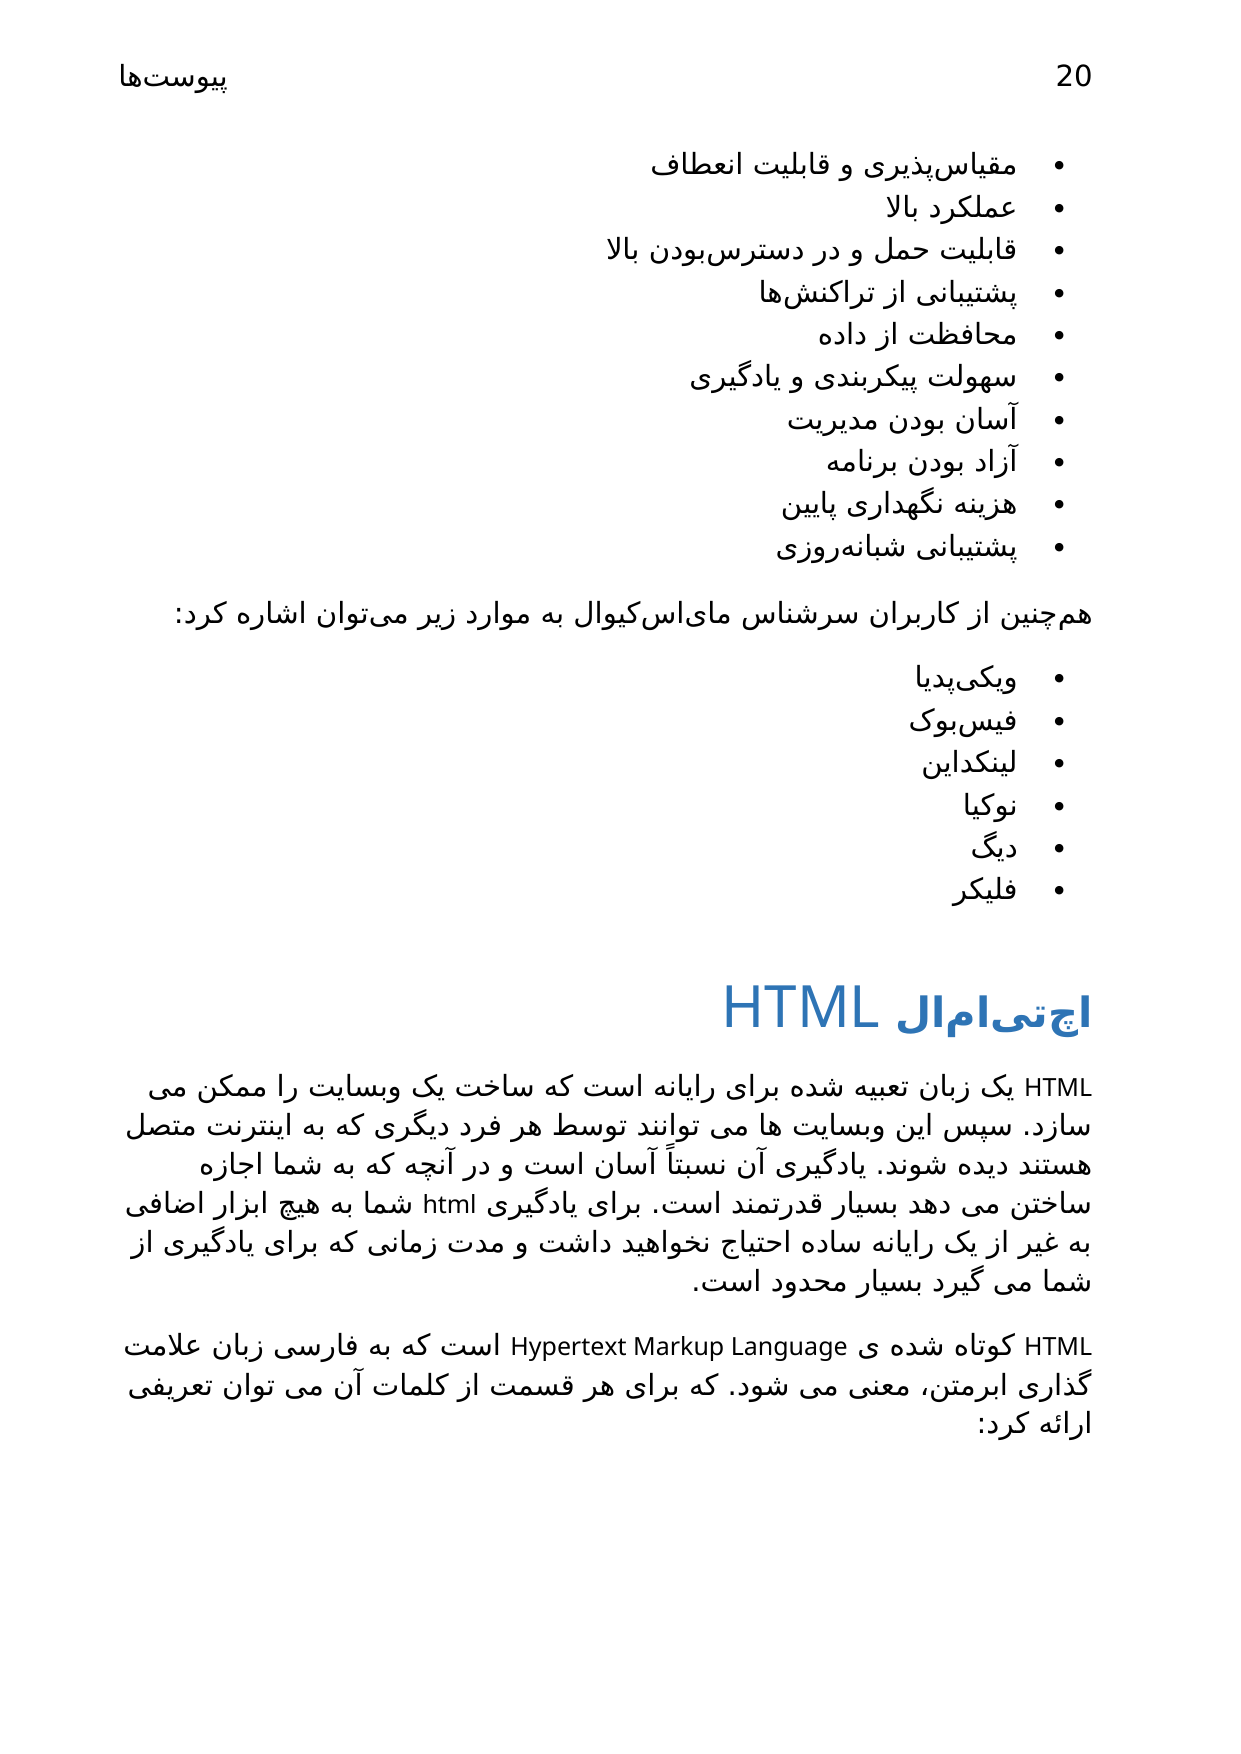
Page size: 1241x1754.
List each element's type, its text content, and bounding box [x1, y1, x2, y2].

subtitle اچ‌تی‌ام‌ال HTML [118, 965, 1092, 1044]
list لینکداین [118, 745, 1055, 779]
text HTML یک زبان تعبیه شده برای رایانه است که ساخت یک وبسایت را ممکن می سازد. سپس این وبسایت ها می توانند توسط هر فرد دیگری که به اینترنت متصل هستند دیده شوند. یادگیری آن نسبتاً آسان است و در آنچه که به شما اجازه ساختن می دهد بسیار قدرتمند است. برای یادگیری html شما به هیچ ابزار اضافی به غیر از یک رایانه ساده احتیاج نخواهید داشت و مدت زمانی که برای یادگیری از شما می گیرد بسیار محدود است. [118, 1069, 1092, 1298]
list فلیکر [118, 873, 1055, 907]
list ویکی‌پدیا [118, 661, 1055, 694]
list پشتیبانی از تراکنش‌ها [118, 275, 1055, 309]
list قابلیت حمل و در دسترس‌بودن بالا [118, 232, 1055, 266]
list هزینه نگهداری پایین [118, 487, 1055, 521]
list دیگ [118, 830, 1055, 864]
text هم‌چنین از کاربران سرشناس مای‌اس‌کیوال به موارد زیر می‌توان اشاره کرد: [118, 597, 1092, 631]
list مقیاس‌پذیری و قابلیت انعطاف [118, 148, 1055, 182]
text HTML کوتاه شده ی Hypertext Markup Language است که به فارسی زبان علامت گذاری ابرمتن، معنی می شود. که برای هر قسمت از کلمات آن می توان تعریفی ارائه کرد: [118, 1328, 1092, 1441]
list پشتیبانی شبانه‌روزی [118, 529, 1055, 563]
list سهولت پیکربندی و یادگیری [118, 360, 1055, 394]
list آسان بودن مدیریت [118, 402, 1055, 436]
list فیس‌بوک [118, 703, 1055, 737]
list محافظت از داده [118, 317, 1055, 351]
list آزاد بودن برنامه [118, 444, 1055, 478]
list نوکیا [118, 788, 1055, 822]
list عملکرد بالا [118, 190, 1055, 224]
